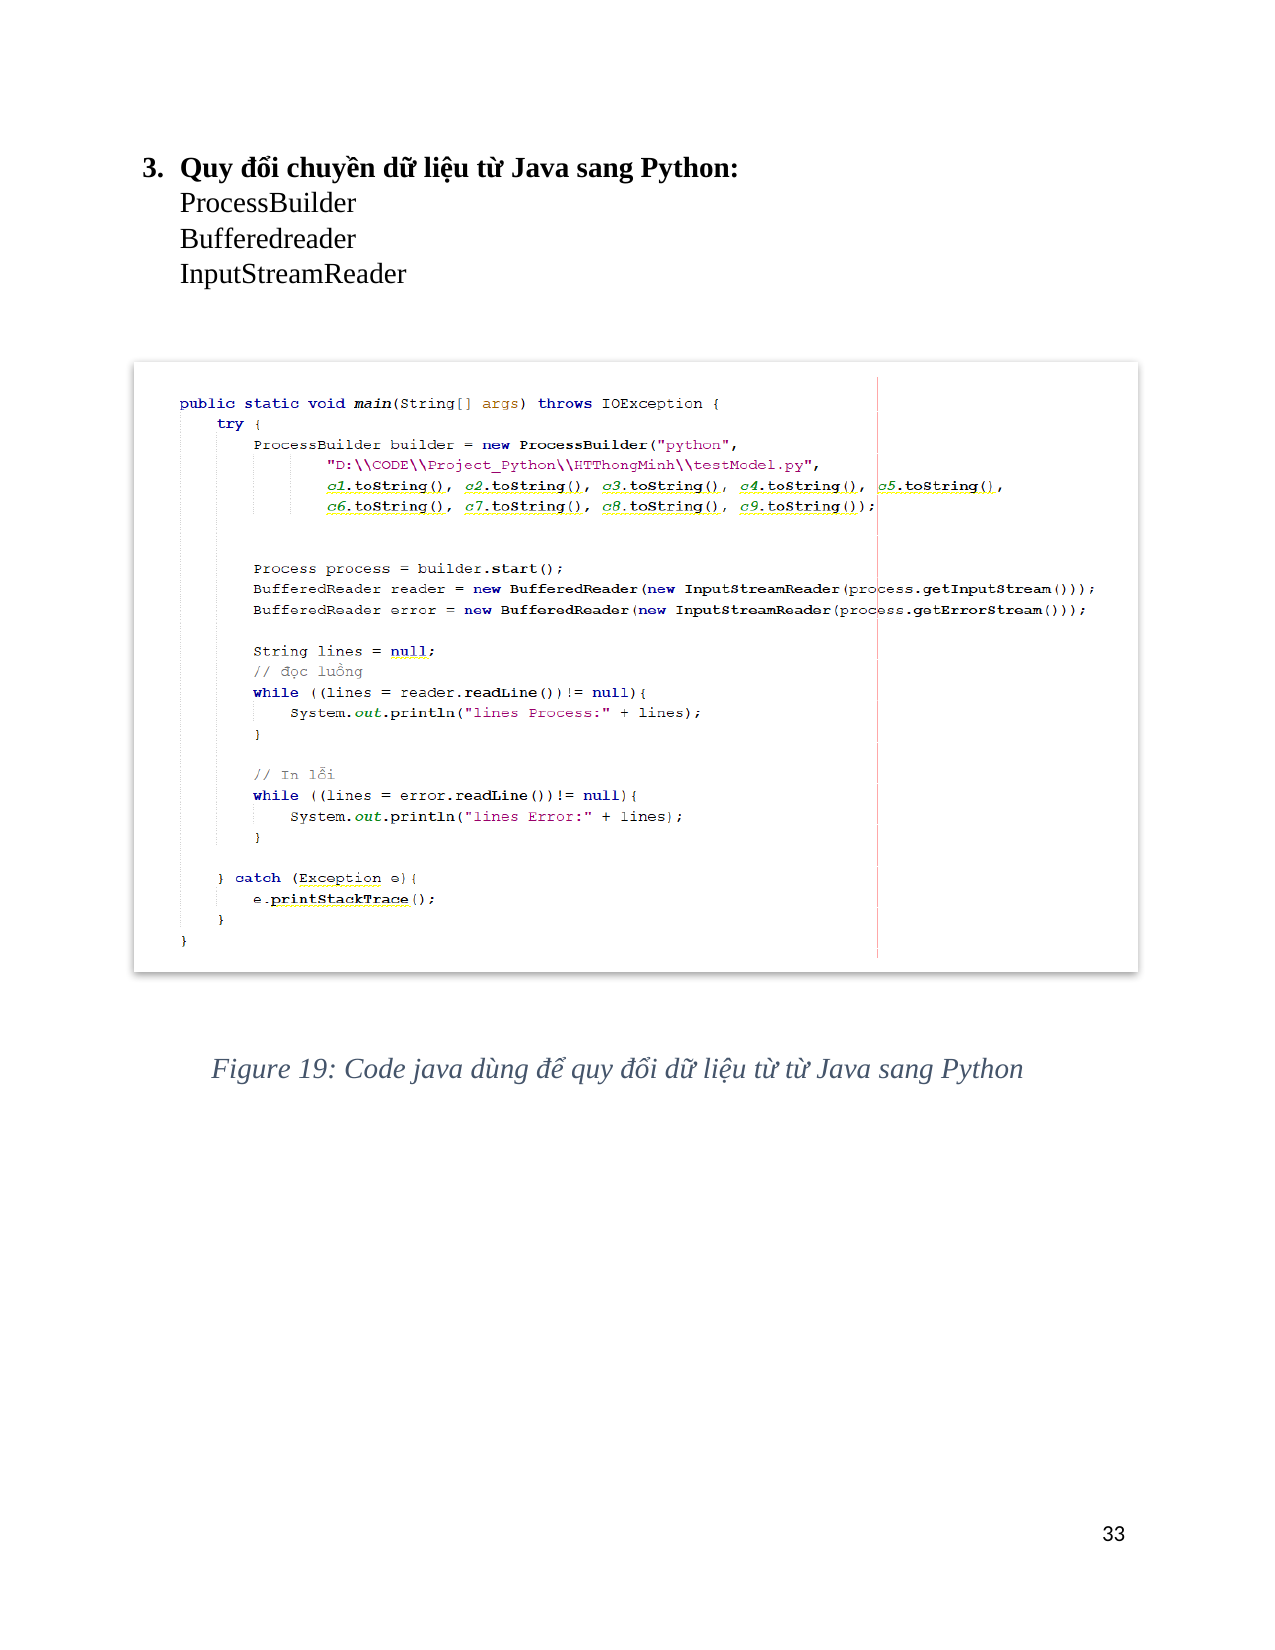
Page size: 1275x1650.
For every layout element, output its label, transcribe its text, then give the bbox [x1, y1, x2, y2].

picture [148, 377, 1123, 958]
list Bufferedreader [179, 221, 1125, 254]
list Quy đổi chuyền dữ liệu từ Java sang Python: [142, 150, 1125, 183]
list ProcessBuilder [179, 186, 1125, 219]
list InputStreamReader [179, 257, 1125, 290]
